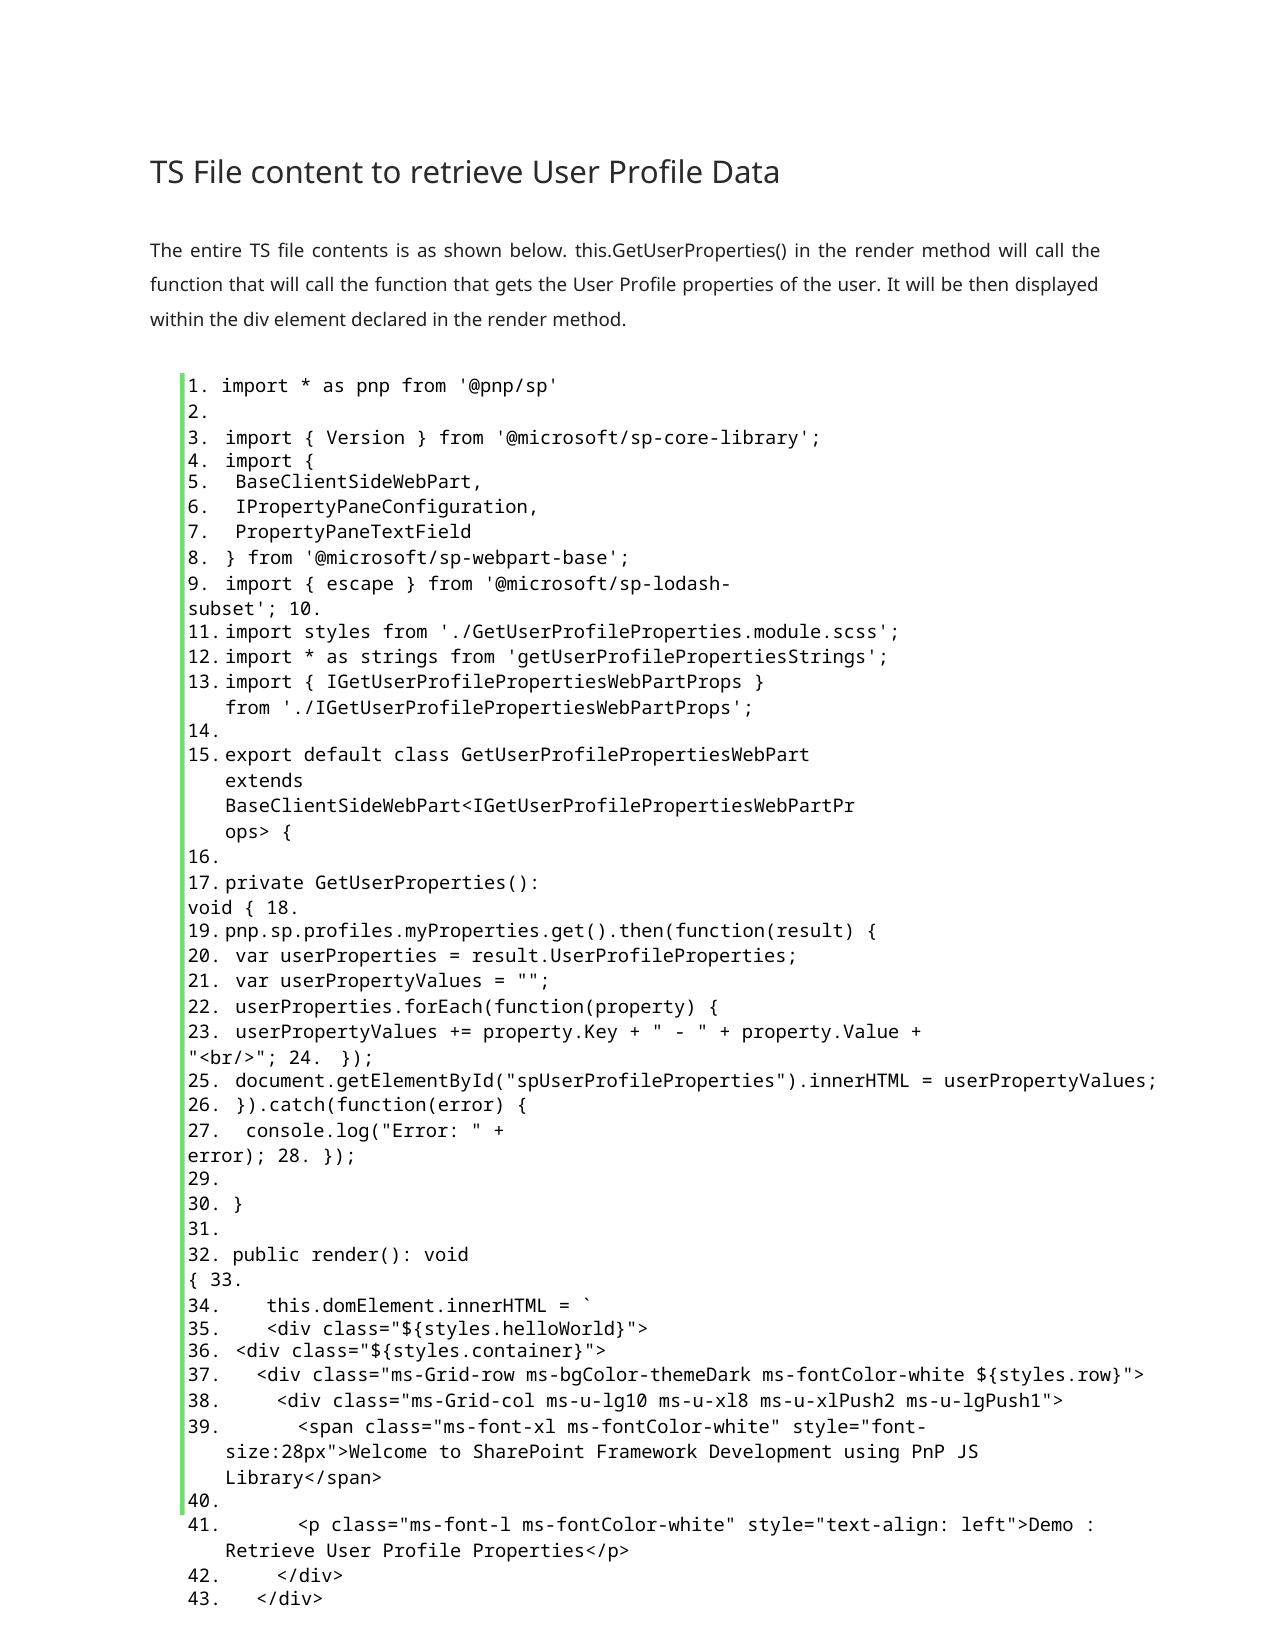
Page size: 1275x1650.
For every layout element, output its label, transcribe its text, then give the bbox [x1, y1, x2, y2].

list import { IGetUserProfilePropertiesWebPartProps } from './IGetUserProfilePropertiesWebPartProps'; [187, 668, 772, 719]
list <span class="ms-font-xl ms-fontColor-white" style="font-size:28px">Welcome to SharePoint Framework Development using PnP JS Library</span> [187, 1413, 1091, 1489]
text The entire TS file contents is as shown below. this.GetUserProperties() in the render method will call the function that will call the function that gets the User Profile properties of the user. It will be then displayed within the div element declared in the render method. [150, 237, 1101, 332]
list BaseClientSideWebPart, [187, 471, 1225, 493]
list <p class="ms-font-l ms-fontColor-white" style="text-align: left">Demo : Retrieve User Profile Properties</p> [187, 1511, 1122, 1562]
list IPropertyPaneConfiguration, [187, 493, 1225, 519]
text 1. import * as pnp from '@pnp/sp' [187, 373, 567, 398]
list export default class GetUserProfilePropertiesWebPart extends BaseClientSideWebPart<IGetUserProfilePropertiesWebPartProps> { [187, 742, 864, 844]
list <div class="${styles.helloWorld}"> [187, 1318, 1225, 1340]
list </div> [187, 1588, 1225, 1610]
list import { Version } from '@microsoft/sp-core-library'; [187, 424, 1225, 449]
text 2. [187, 398, 567, 424]
list document.getElementById("spUserProfileProperties").innerHTML = userPropertyValues; [187, 1070, 1225, 1092]
list <div class="ms-Grid-row ms-bgColor-themeDark ms-fontColor-white ${styles.row}"> [187, 1362, 1225, 1387]
list userPropertyValues += property.Key + " - " + property.Value + "<br/>"; 24. }); [187, 1019, 957, 1070]
list var userPropertyValues = ""; [187, 968, 1225, 993]
list userProperties.forEach(function(property) { [187, 993, 1225, 1019]
list pnp.sp.profiles.myProperties.get().then(function(result) { [187, 920, 1225, 942]
list <div class="${styles.container}"> [187, 1340, 1225, 1362]
text 29. [187, 1168, 1225, 1190]
text 30. } 31. [187, 1190, 256, 1241]
text 32. public render(): void { 33. [187, 1241, 481, 1292]
list </div> [187, 1562, 1225, 1588]
list import { escape } from '@microsoft/sp-lodash-subset'; 10. [187, 570, 772, 621]
list import { [187, 449, 1225, 471]
list } from '@microsoft/sp-webpart-base'; [187, 544, 1225, 570]
list }).catch(function(error) { [187, 1092, 1225, 1117]
list <div class="ms-Grid-col ms-u-lg10 ms-u-xl8 ms-u-xlPush2 ms-u-lgPush1"> [187, 1387, 1225, 1413]
list var userProperties = result.UserProfileProperties; [187, 942, 1225, 967]
list import styles from './GetUserProfileProperties.module.scss'; [187, 621, 1225, 643]
list private GetUserProperties(): void { 18. [187, 869, 586, 920]
list PropertyPaneTextField [187, 519, 1225, 544]
list this.domElement.innerHTML = ` [187, 1292, 1225, 1318]
list console.log("Error: " + error); 28. }); [187, 1117, 565, 1168]
subtitle TS File content to retrieve User Profile Data [150, 150, 1225, 192]
list import * as strings from 'getUserProfilePropertiesStrings'; [187, 643, 1225, 668]
